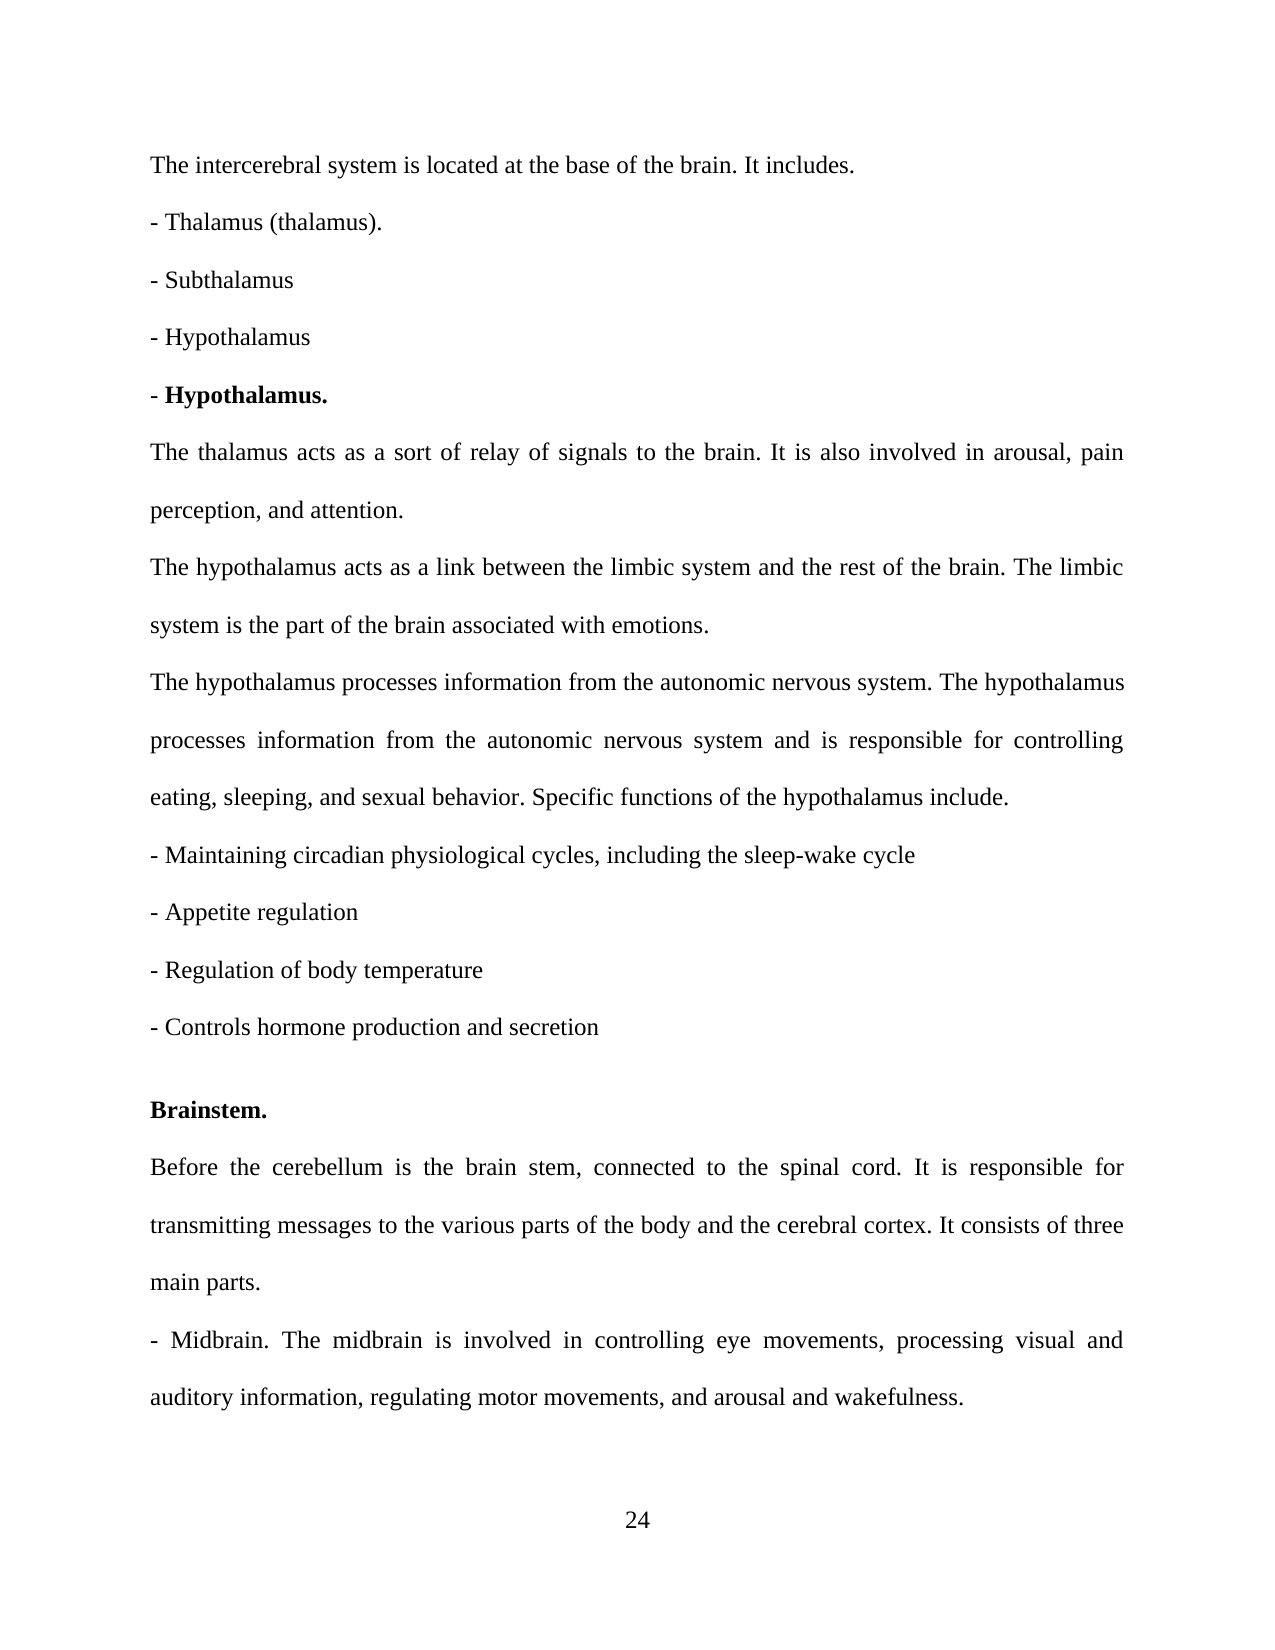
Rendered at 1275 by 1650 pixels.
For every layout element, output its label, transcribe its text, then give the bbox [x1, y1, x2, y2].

text - Midbrain. The midbrain is involved in controlling eye movements, processing visual and auditory information, regulating motor movements, and arousal and wakefulness. [150, 1325, 1125, 1411]
text - Appetite regulation [150, 897, 1125, 926]
text The hypothalamus acts as a link between the limbic system and the rest of the brain. The limbic system is the part of the brain associated with emotions. [150, 552, 1125, 639]
text Before the cerebellum is the brain stem, connected to the spinal cord. It is responsible for transmitting messages to the various parts of the body and the cerebral cortex. It consists of three main parts. [150, 1152, 1125, 1296]
text - Hypothalamus. [150, 380, 1125, 409]
text The hypothalamus processes information from the autonomic nervous system. The hypothalamus processes information from the autonomic nervous system and is responsible for controlling eating, sleeping, and sexual behavior. Specific functions of the hypothalamus include. [150, 667, 1125, 811]
text - Regulation of body temperature [150, 955, 1125, 984]
text - Controls hormone production and secretion [150, 1012, 1125, 1041]
text - Subthalamus [150, 265, 1125, 294]
text Brainstem. [150, 1095, 1125, 1124]
text - Hypothalamus [150, 322, 1125, 351]
text - Maintaining circadian physiological cycles, including the sleep-wake cycle [150, 840, 1125, 869]
text The thalamus acts as a sort of relay of signals to the brain. It is also involved in arousal, pain perception, and attention. [150, 437, 1125, 524]
text - Thalamus (thalamus). [150, 207, 1125, 236]
text The intercerebral system is located at the base of the brain. It includes. [150, 150, 1125, 179]
